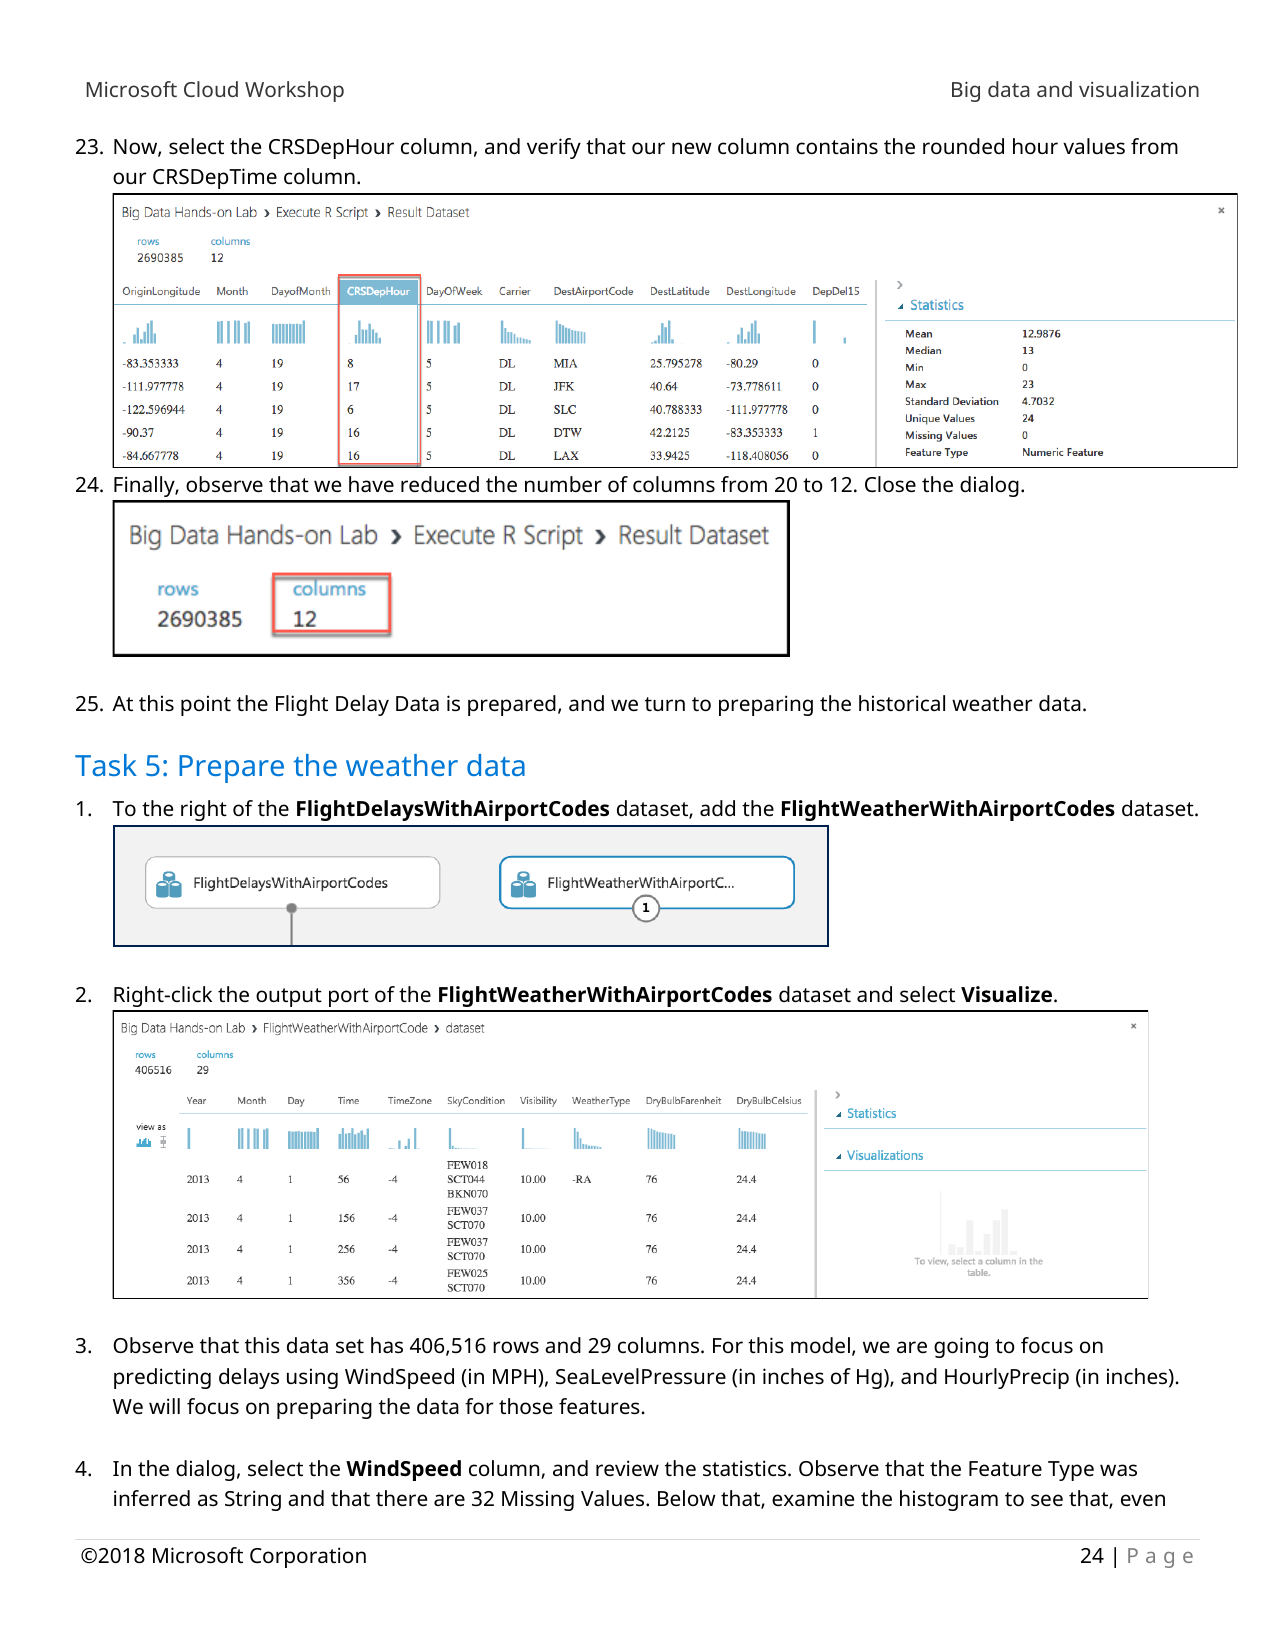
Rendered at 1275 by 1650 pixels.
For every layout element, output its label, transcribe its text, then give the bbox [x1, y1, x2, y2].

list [75, 1454, 1200, 1513]
picture [112, 500, 790, 657]
list At this point the Flight Delay Data is prepared, and we turn to preparing the historical weather data. [75, 689, 1200, 718]
picture [112, 1010, 1149, 1299]
picture [115, 827, 827, 945]
subtitle Task 5: Prepare the weather data [75, 745, 1200, 784]
list Observe that this data set has 406,516 rows and 29 columns. For this model, we are going to focus on predicting delays using WindSpeed (in MPH), SeaLevelPressure (in inches of Hg), and HourlyPrecip (in inches). We will focus on preparing the data for those features. [75, 1331, 1200, 1421]
picture [112, 193, 1238, 468]
